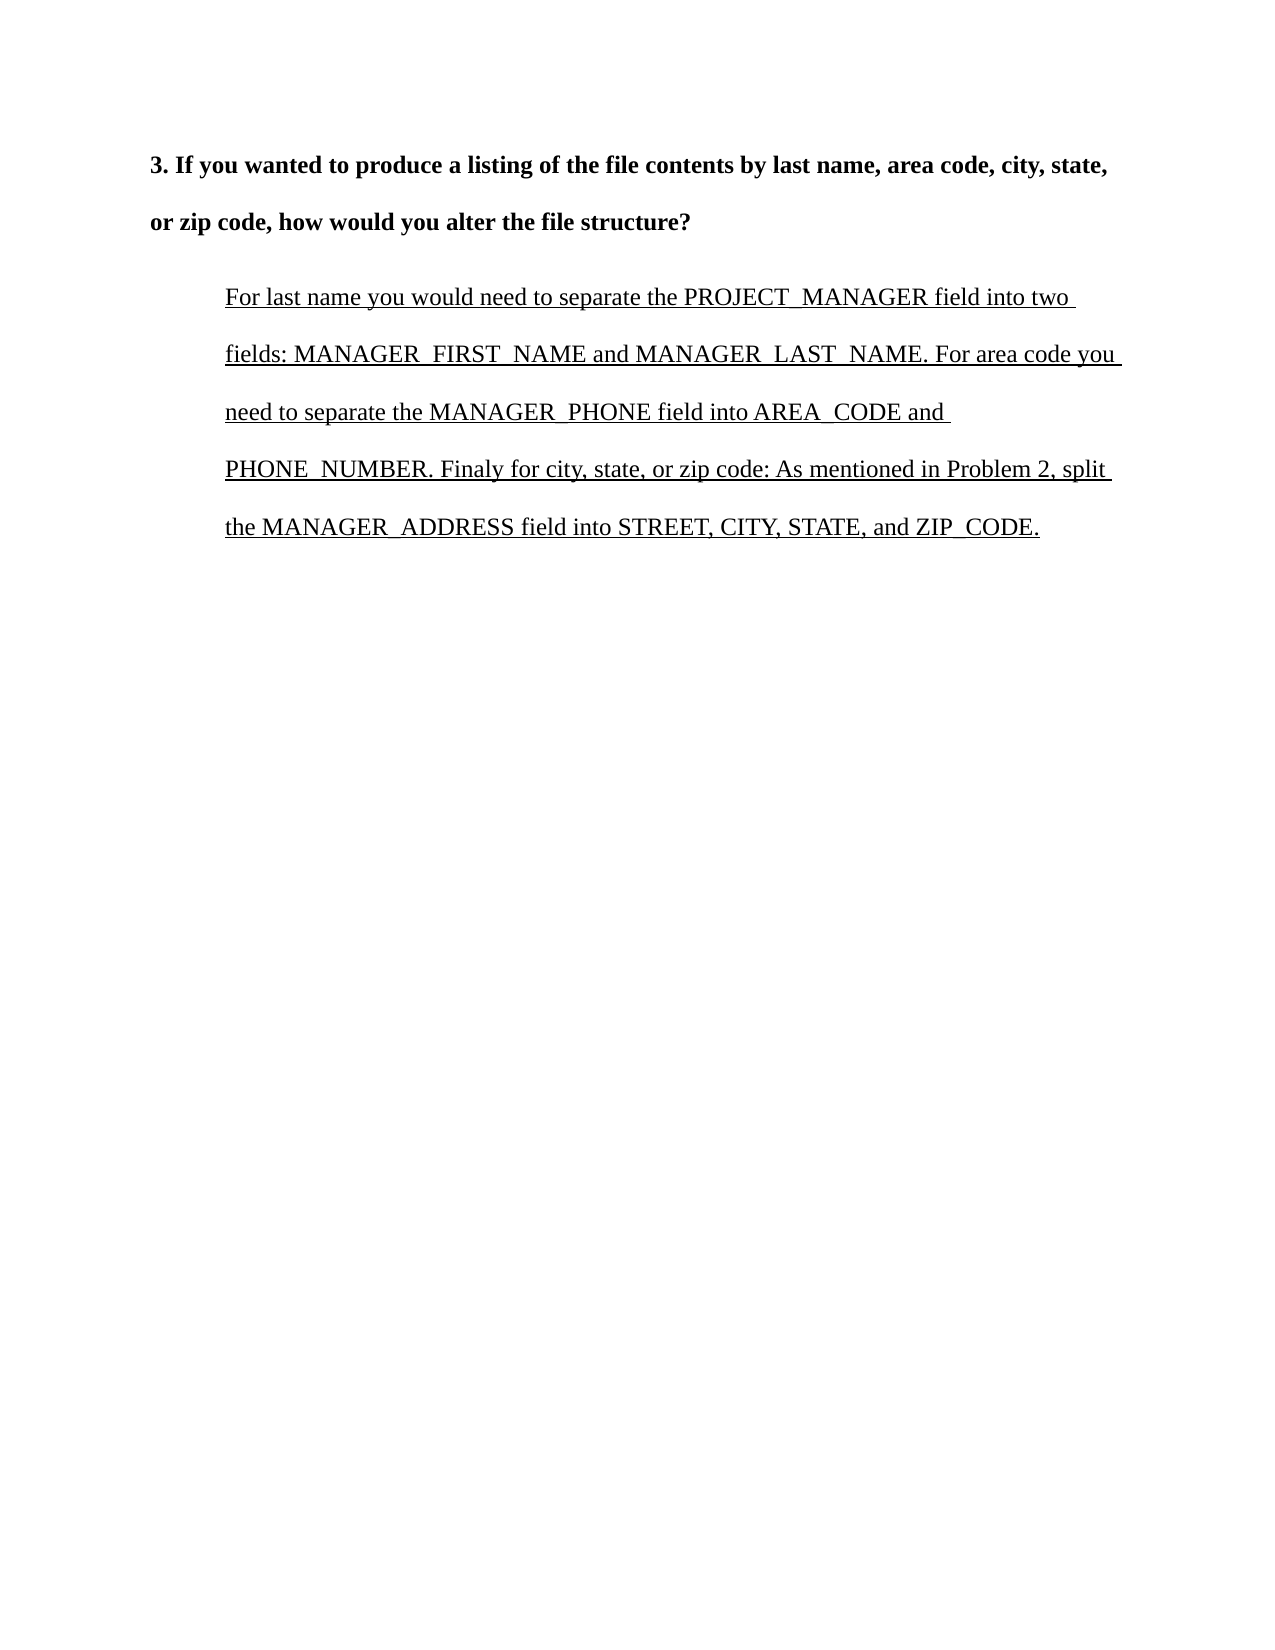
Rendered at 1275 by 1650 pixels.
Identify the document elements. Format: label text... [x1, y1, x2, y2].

text 3. If you wanted to produce a listing of the file contents by last name, area code, city, state, or zip code, how would you alter the file structure? [150, 150, 1125, 236]
text For last name you would need to separate the PROJECT_MANAGER field into two fields: MANAGER_FIRST_NAME and MANAGER_LAST_NAME. For area code you need to separate the MANAGER_PHONE field into AREA_CODE and PHONE_NUMBER. Finaly for city, state, or zip code: As mentioned in Problem 2, split the MANAGER_ADDRESS field into STREET, CITY, STATE, and ZIP_CODE. [225, 282, 1125, 540]
